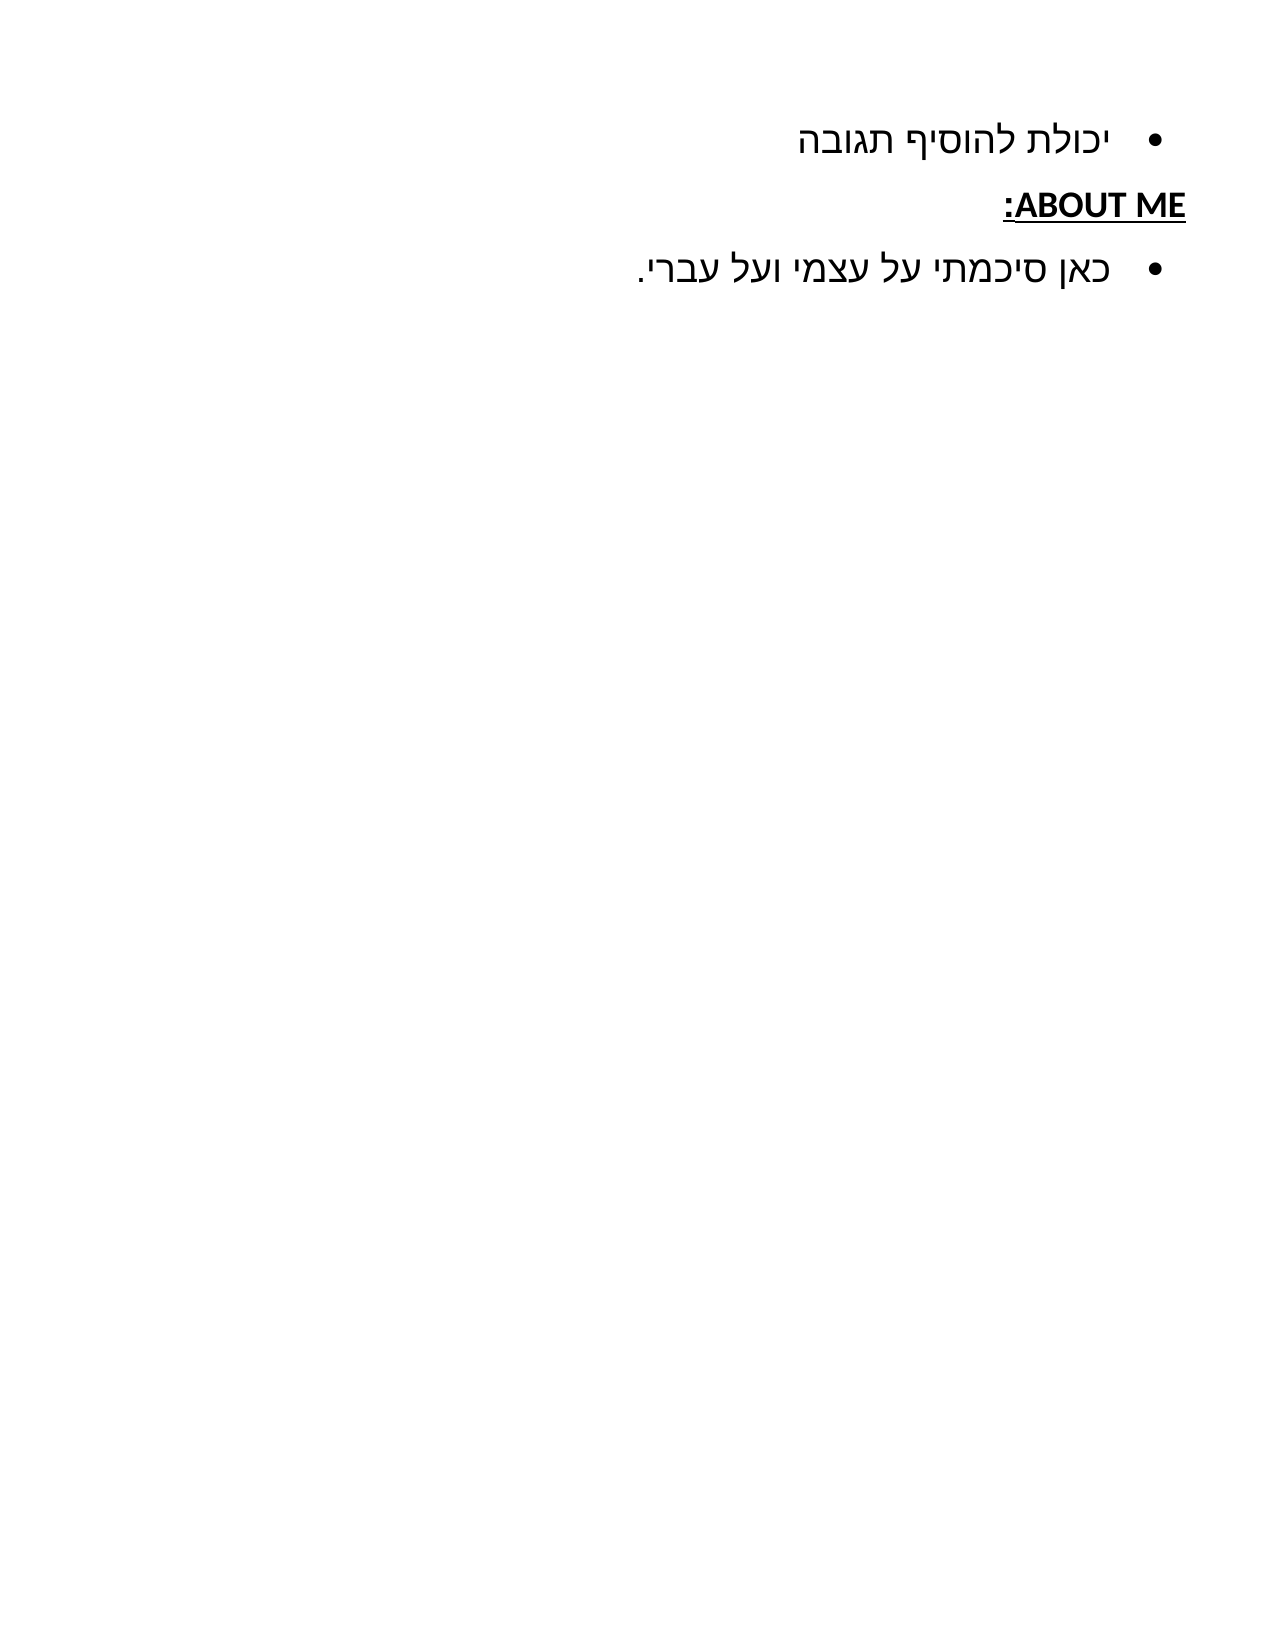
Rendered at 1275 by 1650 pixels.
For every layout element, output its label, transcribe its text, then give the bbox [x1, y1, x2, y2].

list כאן סיכמתי על עצמי ועל עברי. [177, 248, 1149, 291]
text ABOUT ME: [177, 181, 1186, 227]
list יכולת להוסיף תגובה [177, 118, 1149, 161]
